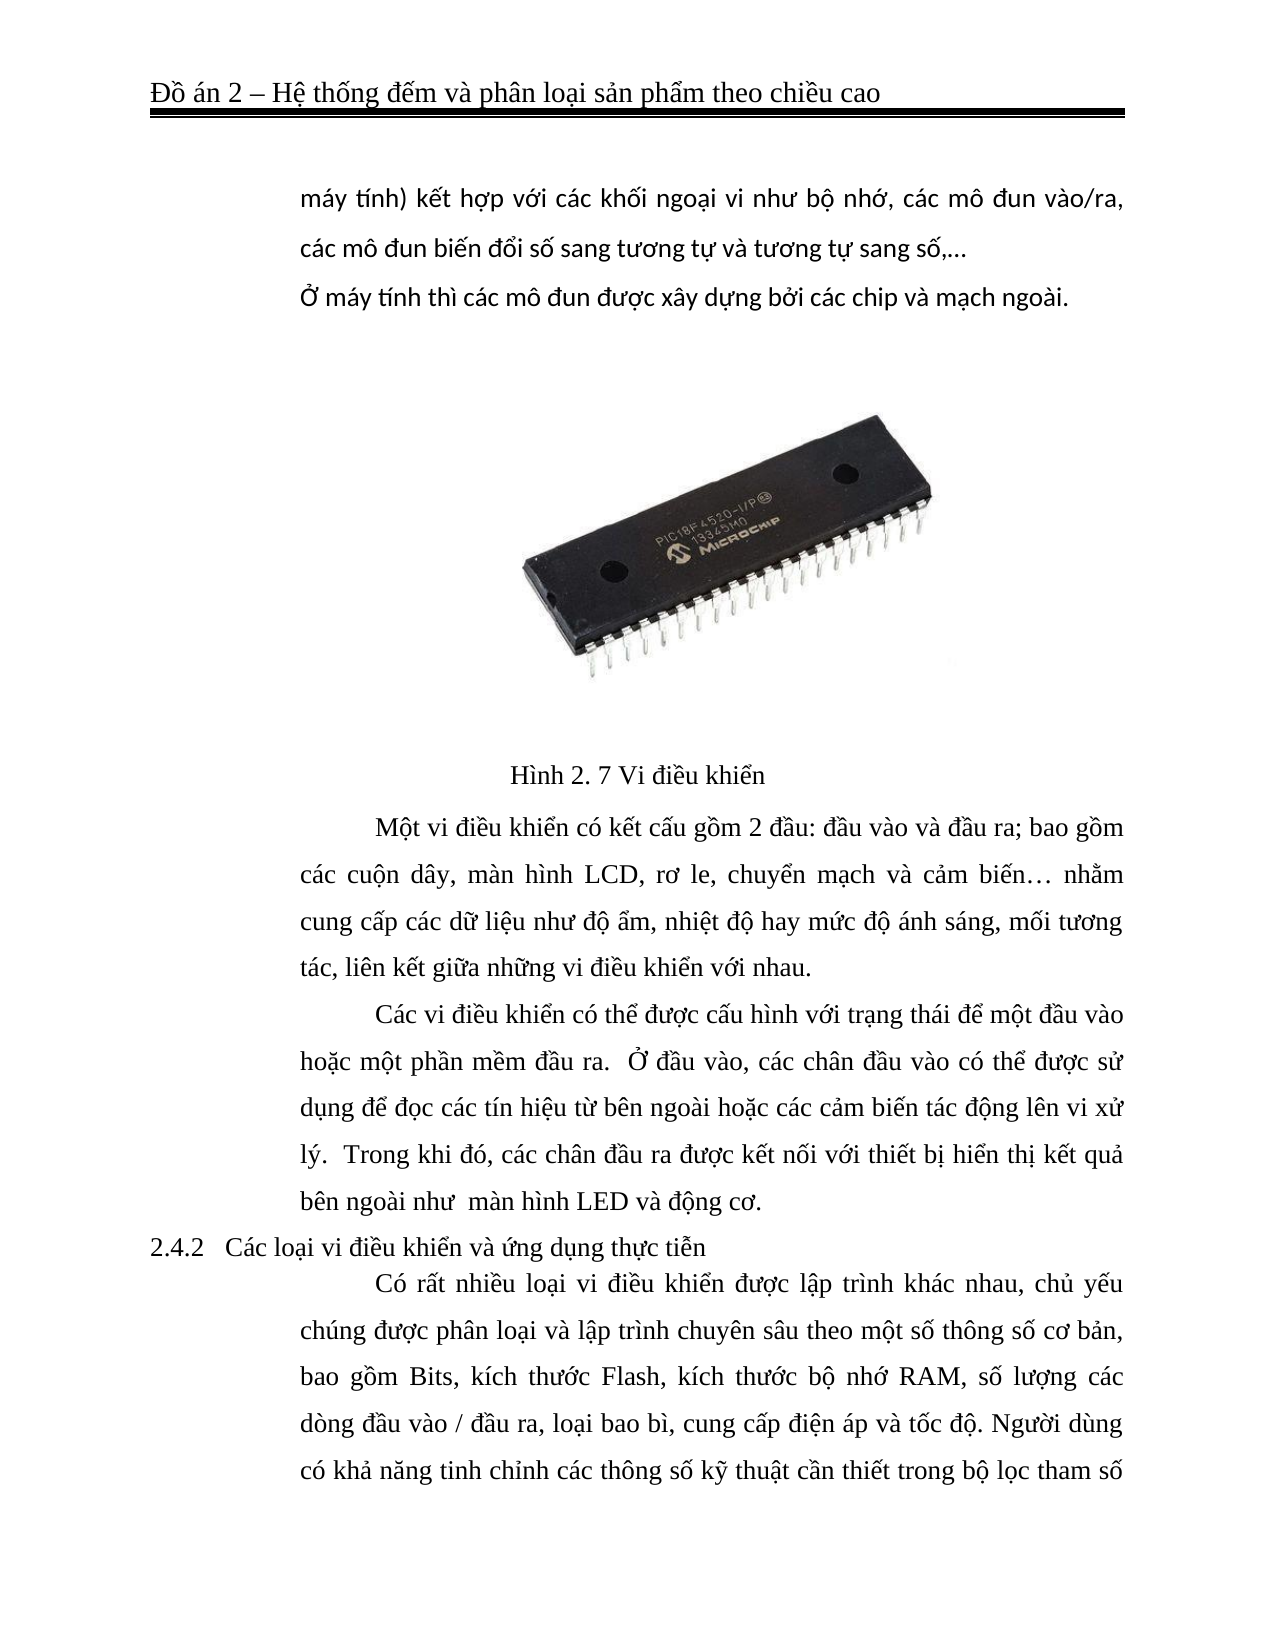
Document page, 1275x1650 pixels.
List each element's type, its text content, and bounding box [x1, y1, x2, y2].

list Ở máy tính thì các mô đun được xây dựng bởi các chip và mạch ngoài. [300, 280, 1125, 313]
list Các loại vi điều khiển và ứng dụng thực tiễn [150, 1231, 1125, 1262]
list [300, 1267, 1125, 1485]
picture [326, 329, 1099, 744]
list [300, 181, 1125, 264]
list Các vi điều khiển có thể được cấu hình với trạng thái để một đầu vào hoặc một phần mềm đầu ra. Ở đầu vào, các chân đầu vào có thể được sử dụng để đọc các tín hiệu từ bên ngoài hoặc các cảm biến tác động lên vi xử lý. Trong khi đó, các chân đầu ra được kết nối với thiết bị hiển thị kết quả bên ngoài như màn hình LED và động cơ. [300, 998, 1125, 1216]
list Một vi điều khiển có kết cấu gồm 2 đầu: đầu vào và đầu ra; bao gồm các cuộn dây, màn hình LCD, rơ le, chuyển mạch và cảm biến… nhằm cung cấp các dữ liệu như độ ẩm, nhiệt độ hay mức độ ánh sáng, mối tương tác, liên kết giữa những vi điều khiển với nhau. [300, 811, 1125, 982]
